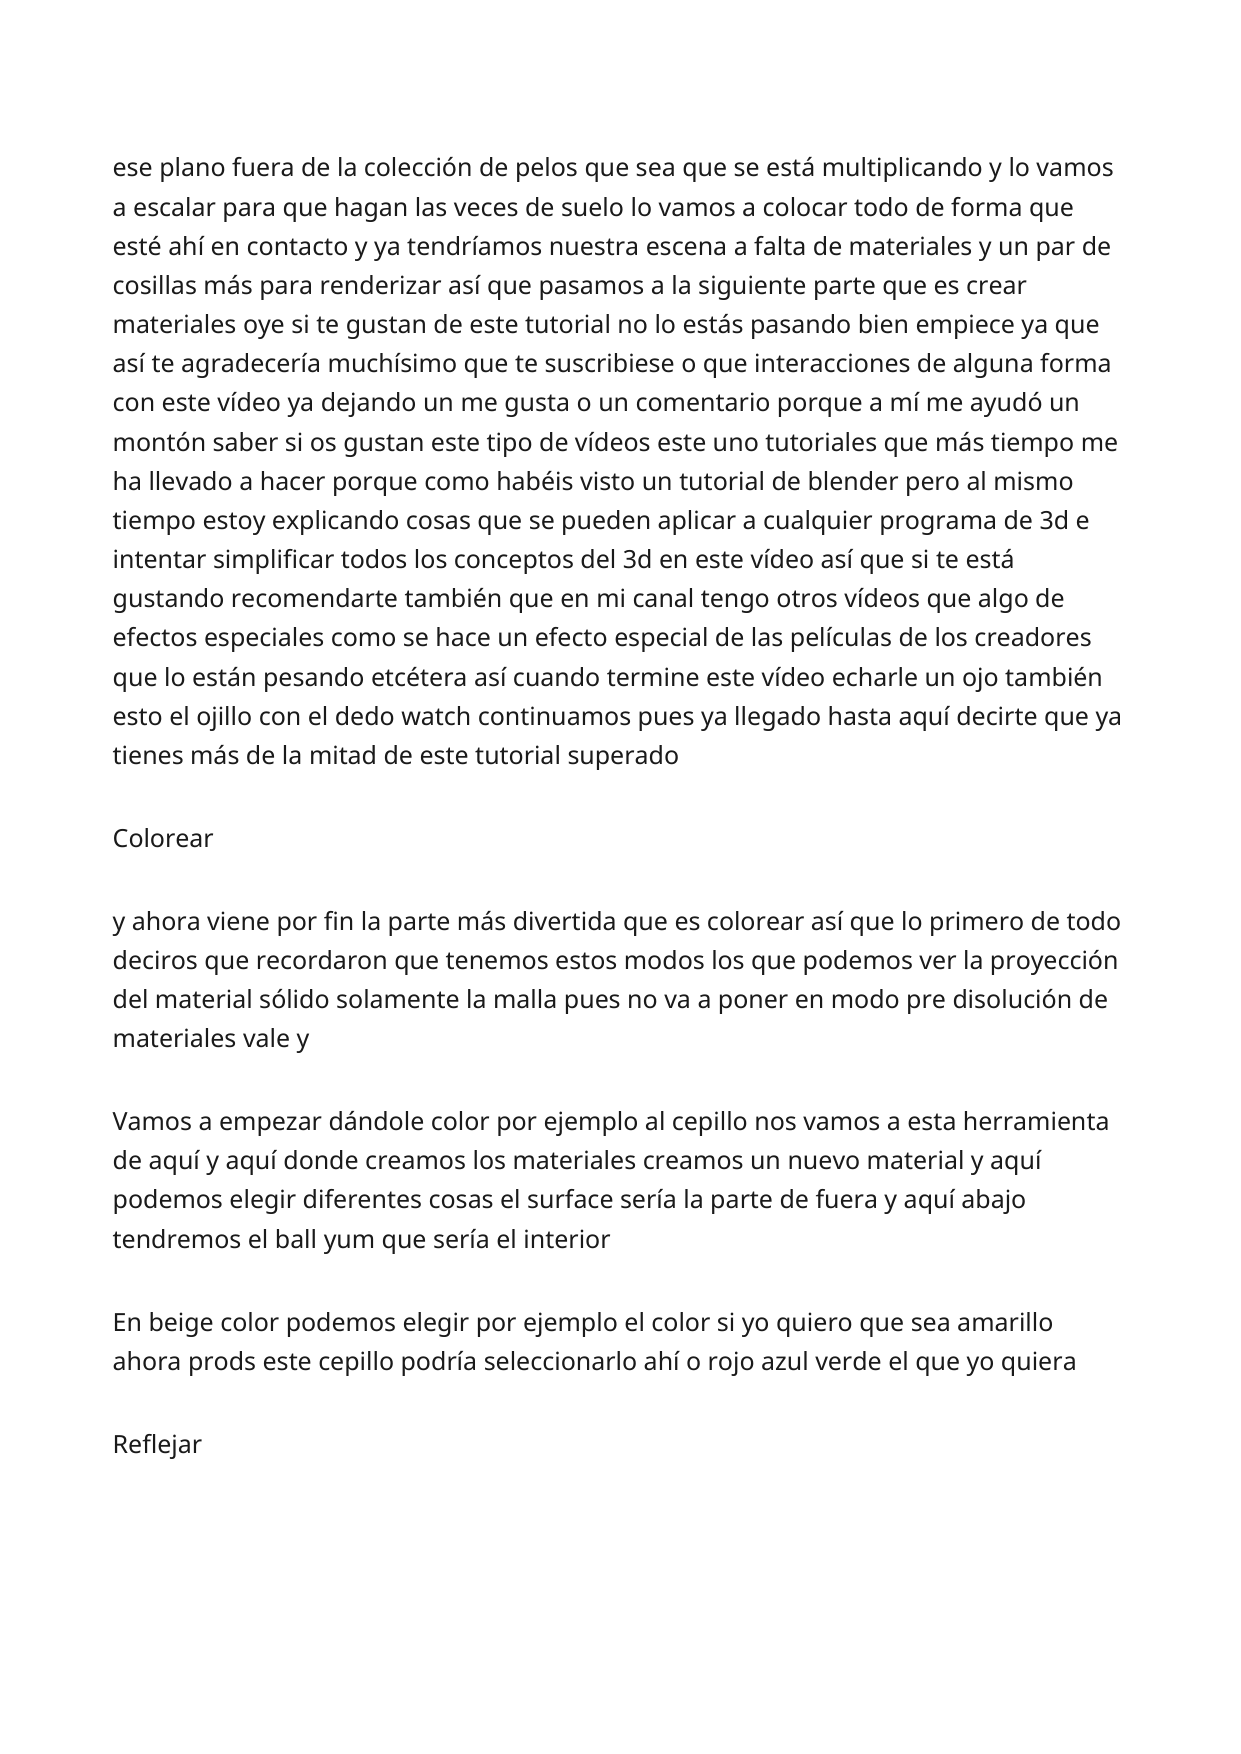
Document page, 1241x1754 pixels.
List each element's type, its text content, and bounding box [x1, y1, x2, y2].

text Vamos a empezar dándole color por ejemplo al cepillo nos vamos a esta herramienta de aquí y aquí donde creamos los materiales creamos un nuevo material y aquí podemos elegir diferentes cosas el surface sería la parte de fuera y aquí abajo tendremos el ball yum que sería el interior [112, 1104, 1128, 1255]
text En beige color podemos elegir por ejemplo el color si yo quiero que sea amarillo ahora prods este cepillo podría seleccionarlo ahí o rojo azul verde el que yo quiera [112, 1304, 1128, 1377]
text Colorear [112, 820, 1128, 854]
text y ahora viene por fin la parte más divertida que es colorear así que lo primero de todo deciros que recordaron que tenemos estos modos los que podemos ver la proyección del material sólido solamente la malla pues no va a poner en modo pre disolución de materiales vale y [112, 903, 1128, 1055]
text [112, 150, 1128, 772]
text Reflejar [112, 1426, 1128, 1460]
